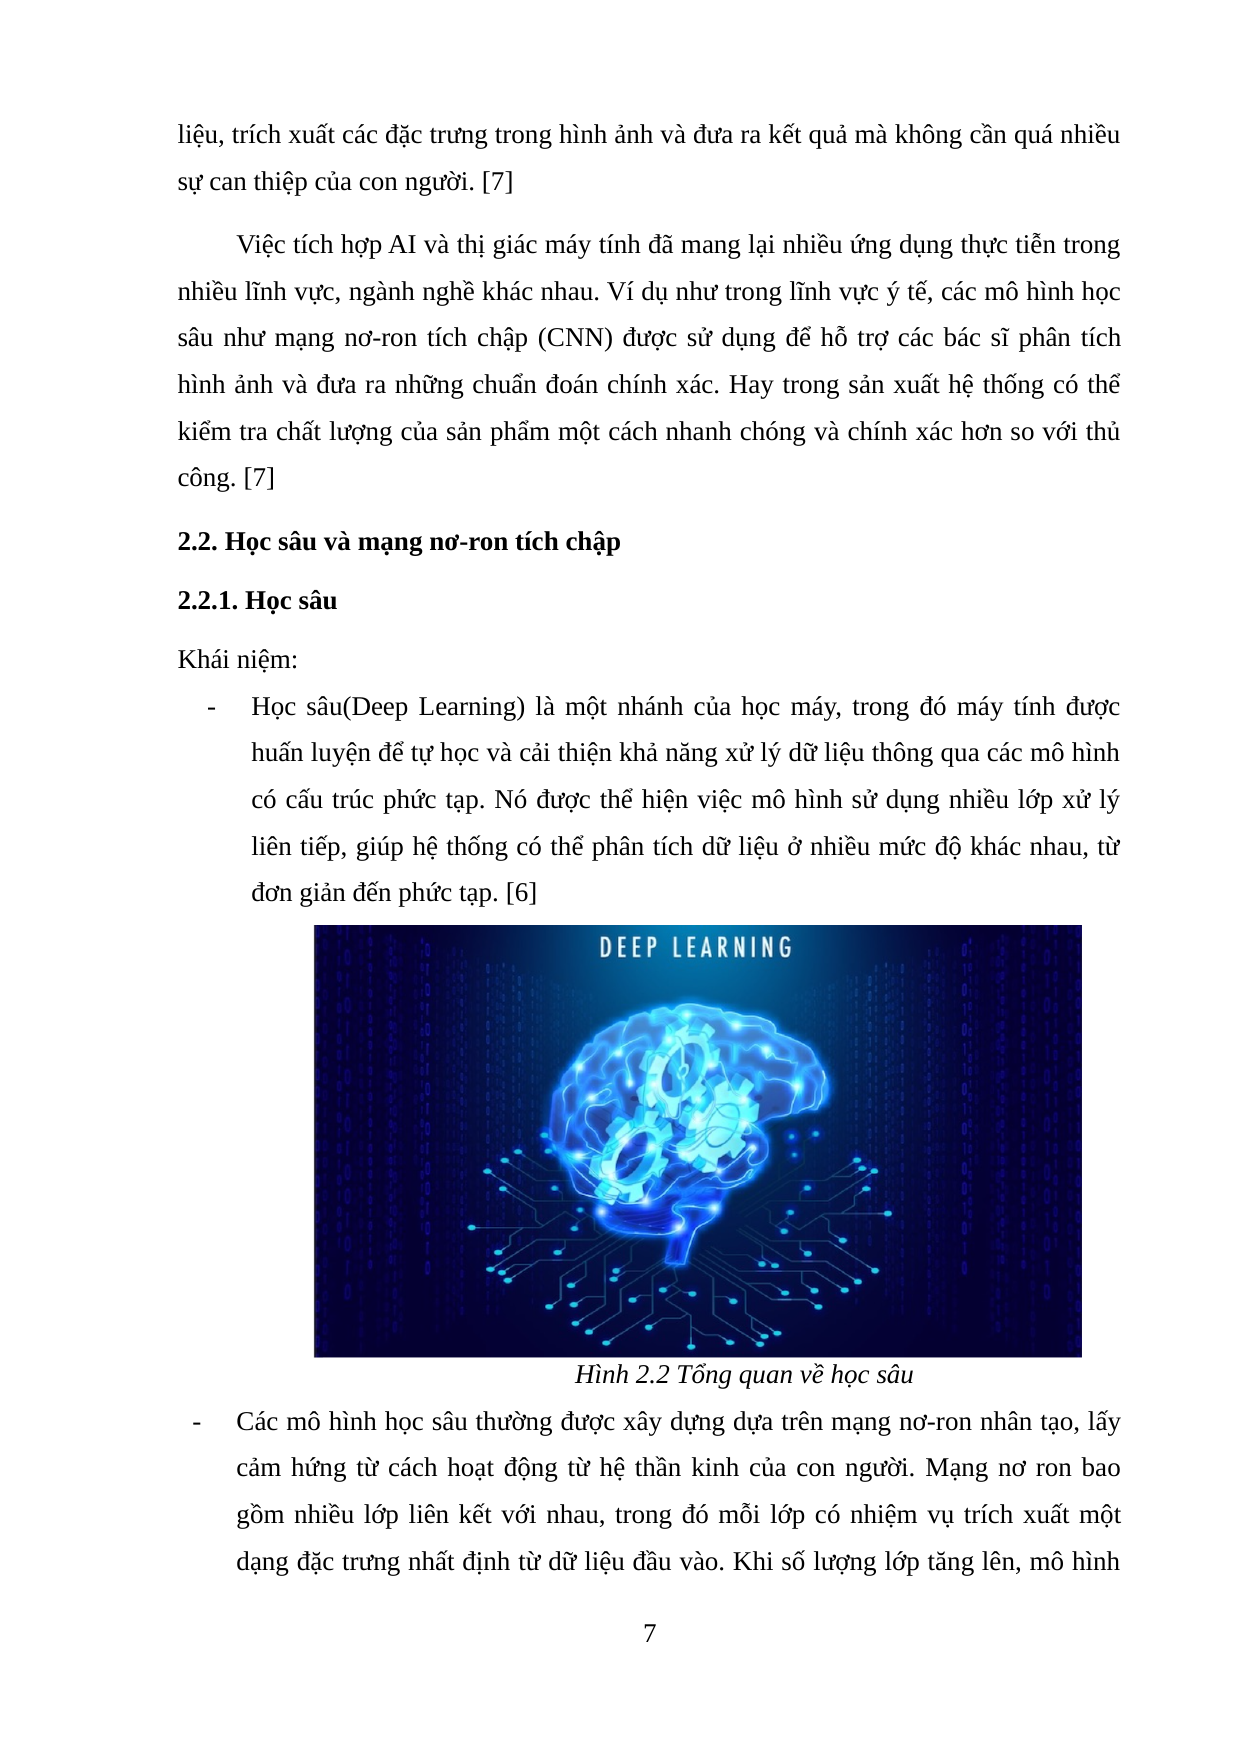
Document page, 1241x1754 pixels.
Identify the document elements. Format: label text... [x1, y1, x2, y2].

picture [701, 937, 711, 957]
picture [686, 936, 697, 959]
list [192, 923, 1122, 1576]
picture [673, 937, 681, 959]
subtitle Học sâu và mạng nơ-ron tích chập [177, 525, 1122, 556]
text Khái niệm: [177, 643, 1122, 674]
picture [717, 937, 729, 957]
text Việc tích hợp AI và thị giác máy tính đã mang lại nhiều ứng dụng thực tiễn trong nhiều lĩnh vực, ngành nghề khác nhau. Ví dụ như trong lĩnh vực ý tế, các mô hình học sâu như mạng nơ-ron tích chập (CNN) được sử dụng để hỗ trợ các bác sĩ phân tích hình ảnh và đưa ra những chuẩn đoán chính xác. Hay trong sản xuất hệ thống có thể kiểm tra chất lượng của sản phẩm một cách nhanh chóng và chính xác hơn so với thủ công. [177, 228, 1122, 493]
picture [313, 924, 1084, 1358]
picture [722, 960, 730, 970]
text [177, 118, 1122, 196]
list Học sâu(Deep Learning) là một nhánh của học máy, trong đó máy tính được huấn luyện để tự học và cải thiện khả năng xử lý dữ liệu thông qua các mô hình có cấu trúc phức tạp. Nó được thể hiện việc mô hình sử dụng nhiều lớp xử lý liên tiếp, giúp hệ thống có thể phân tích dữ liệu ở nhiều mức độ khác nhau, từ đơn giản đến phức tạp. [207, 690, 1122, 908]
subtitle Học sâu [177, 584, 1122, 615]
